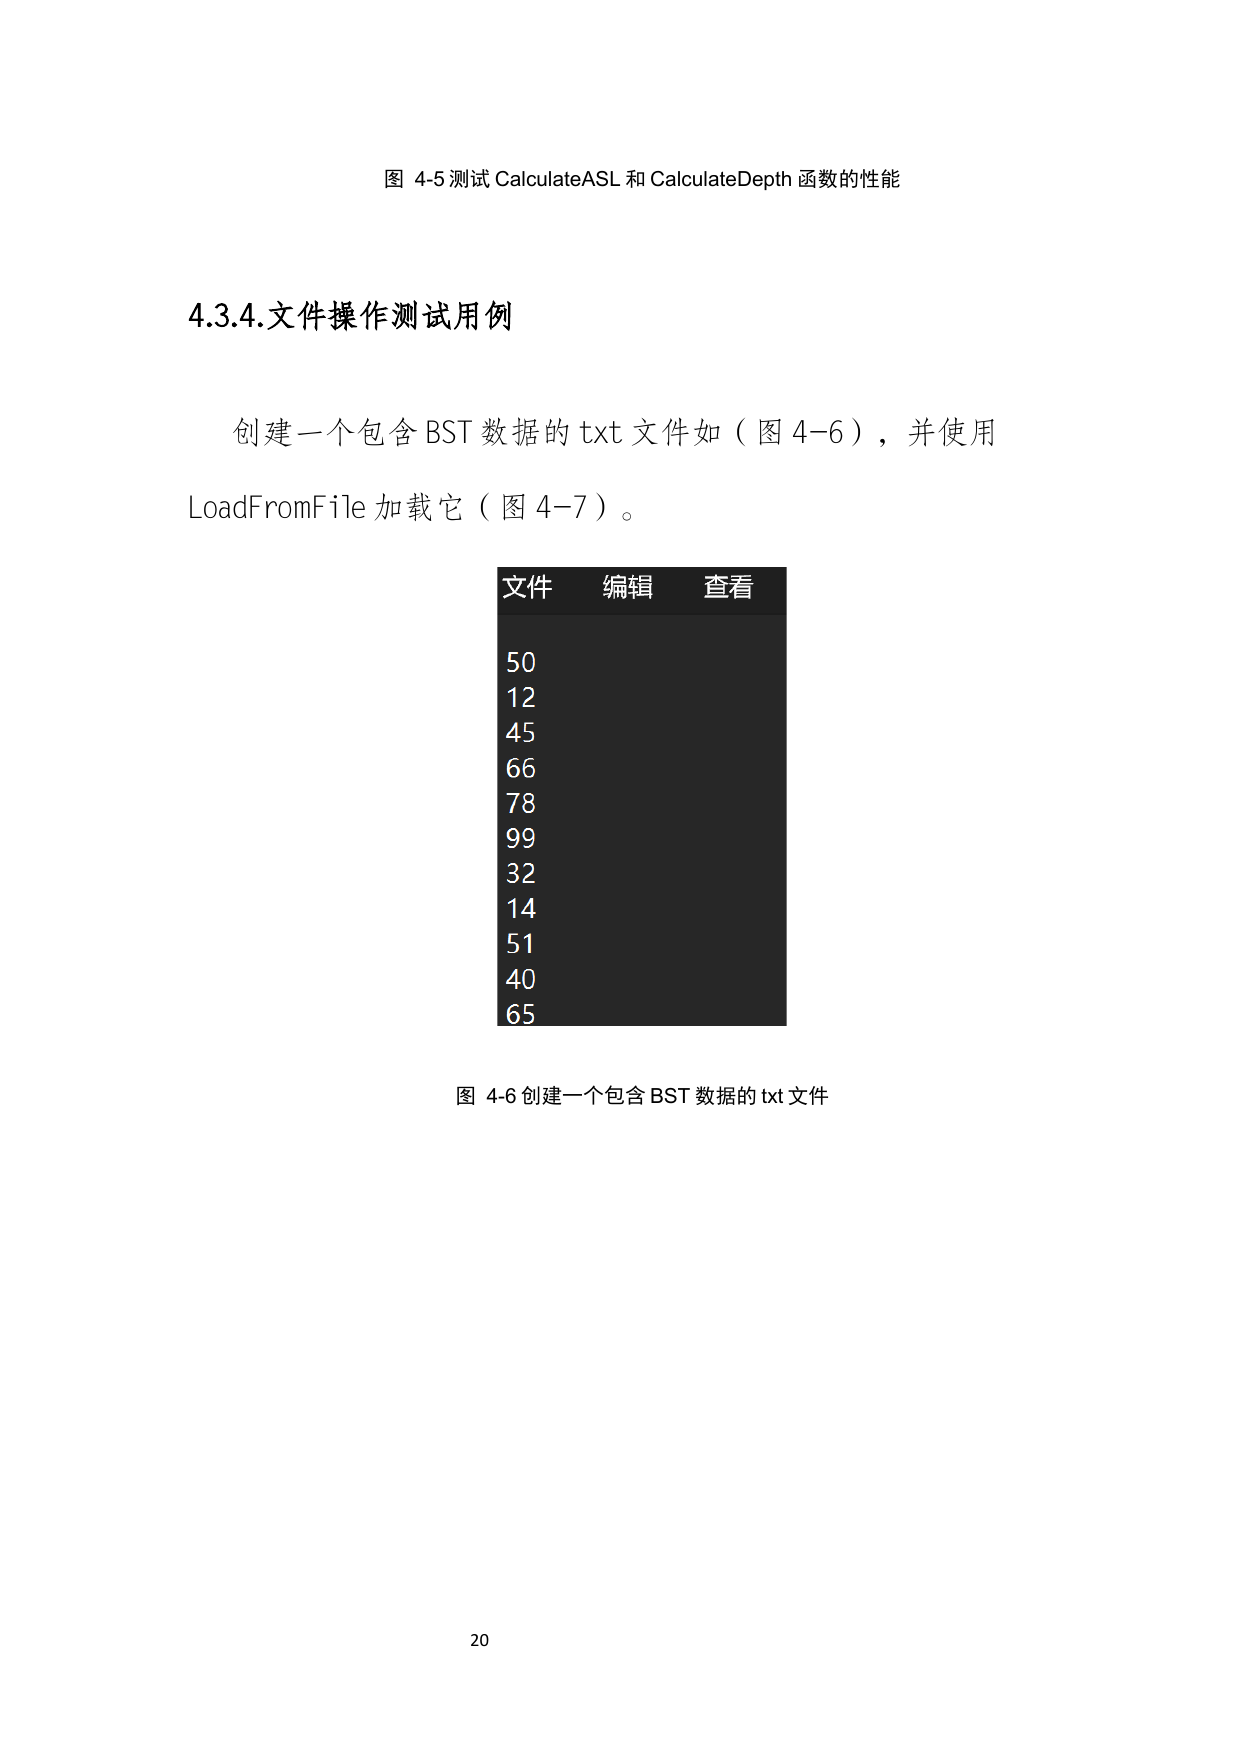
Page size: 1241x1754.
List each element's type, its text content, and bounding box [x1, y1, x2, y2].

subtitle 4.3.4.文件操作测试用例 [187, 284, 1053, 349]
list 图 4-6创建一个包含BST数据的txt文件 [187, 1079, 1053, 1112]
list 图 4-5测试CalculateASL和CalculateDepth函数的性能 [187, 162, 1053, 194]
list 创建一个包含BST数据的txt文件如（图4-6），并使用LoadFromFile加载它（图4-7）。 [187, 401, 1053, 541]
picture [497, 567, 787, 1026]
